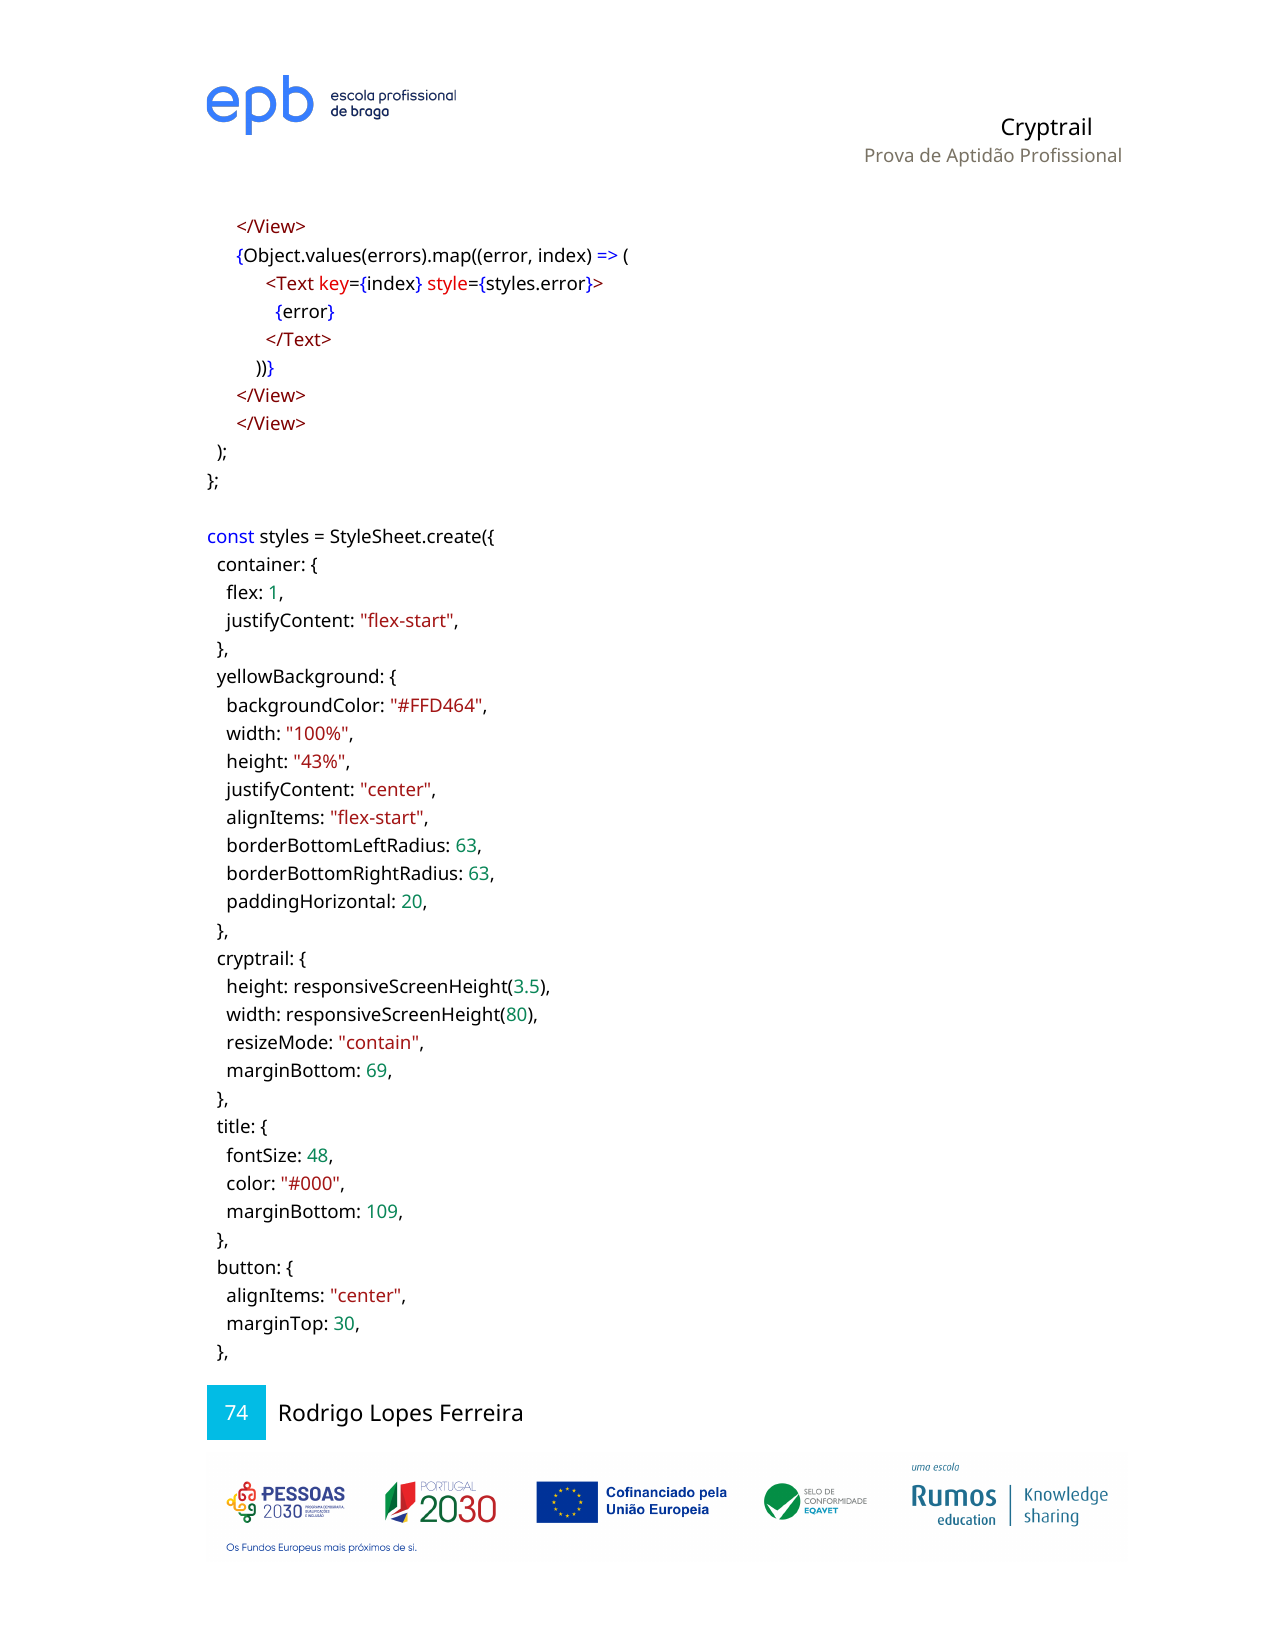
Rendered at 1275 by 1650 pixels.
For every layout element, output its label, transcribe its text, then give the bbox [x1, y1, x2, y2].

text cryptrail: { [207, 942, 1122, 971]
text ))} [207, 352, 1122, 380]
text backgroundColor: "#FFD464", [207, 689, 1122, 717]
text title: { [207, 1111, 1122, 1139]
text }, [207, 633, 1122, 661]
text yellowBackground: { [207, 661, 1122, 689]
text height: responsiveScreenHeight(3.5), [207, 971, 1122, 999]
text width: "100%", [207, 717, 1122, 746]
text marginTop: 30, [207, 1308, 1122, 1336]
text borderBottomRightRadius: 63, [207, 858, 1122, 886]
text borderBottomLeftRadius: 63, [207, 830, 1122, 858]
picture [206, 75, 456, 135]
picture [206, 1452, 1128, 1562]
text marginBottom: 109, [207, 1196, 1122, 1224]
text }, [207, 1224, 1122, 1252]
text alignItems: "flex-start", [207, 802, 1122, 830]
text color: "#000", [207, 1167, 1122, 1196]
text flex: 1, [207, 577, 1122, 605]
text ); [207, 436, 1122, 464]
text marginBottom: 69, [207, 1055, 1122, 1083]
text </Text> [207, 324, 1122, 352]
text }, [207, 1336, 1122, 1364]
text resizeMode: "contain", [207, 1027, 1122, 1055]
text </View> [207, 211, 1122, 239]
text }, [207, 1083, 1122, 1111]
text paddingHorizontal: 20, [207, 886, 1122, 914]
text justifyContent: "flex-start", [207, 605, 1122, 633]
text button: { [207, 1252, 1122, 1280]
text }; [207, 464, 1122, 492]
text justifyContent: "center", [207, 774, 1122, 802]
text const styles = StyleSheet.create({ [207, 521, 1122, 549]
text container: { [207, 549, 1122, 577]
text height: "43%", [207, 746, 1122, 774]
text <Text key={index} style={styles.error}> [207, 267, 1122, 296]
text </View> [207, 408, 1122, 436]
text {Object.values(errors).map((error, index) => ( [207, 239, 1122, 267]
text alignItems: "center", [207, 1280, 1122, 1308]
text {error} [207, 296, 1122, 324]
text }, [207, 914, 1122, 942]
text width: responsiveScreenHeight(80), [207, 999, 1122, 1027]
text fontSize: 48, [207, 1139, 1122, 1167]
text </View> [207, 380, 1122, 408]
